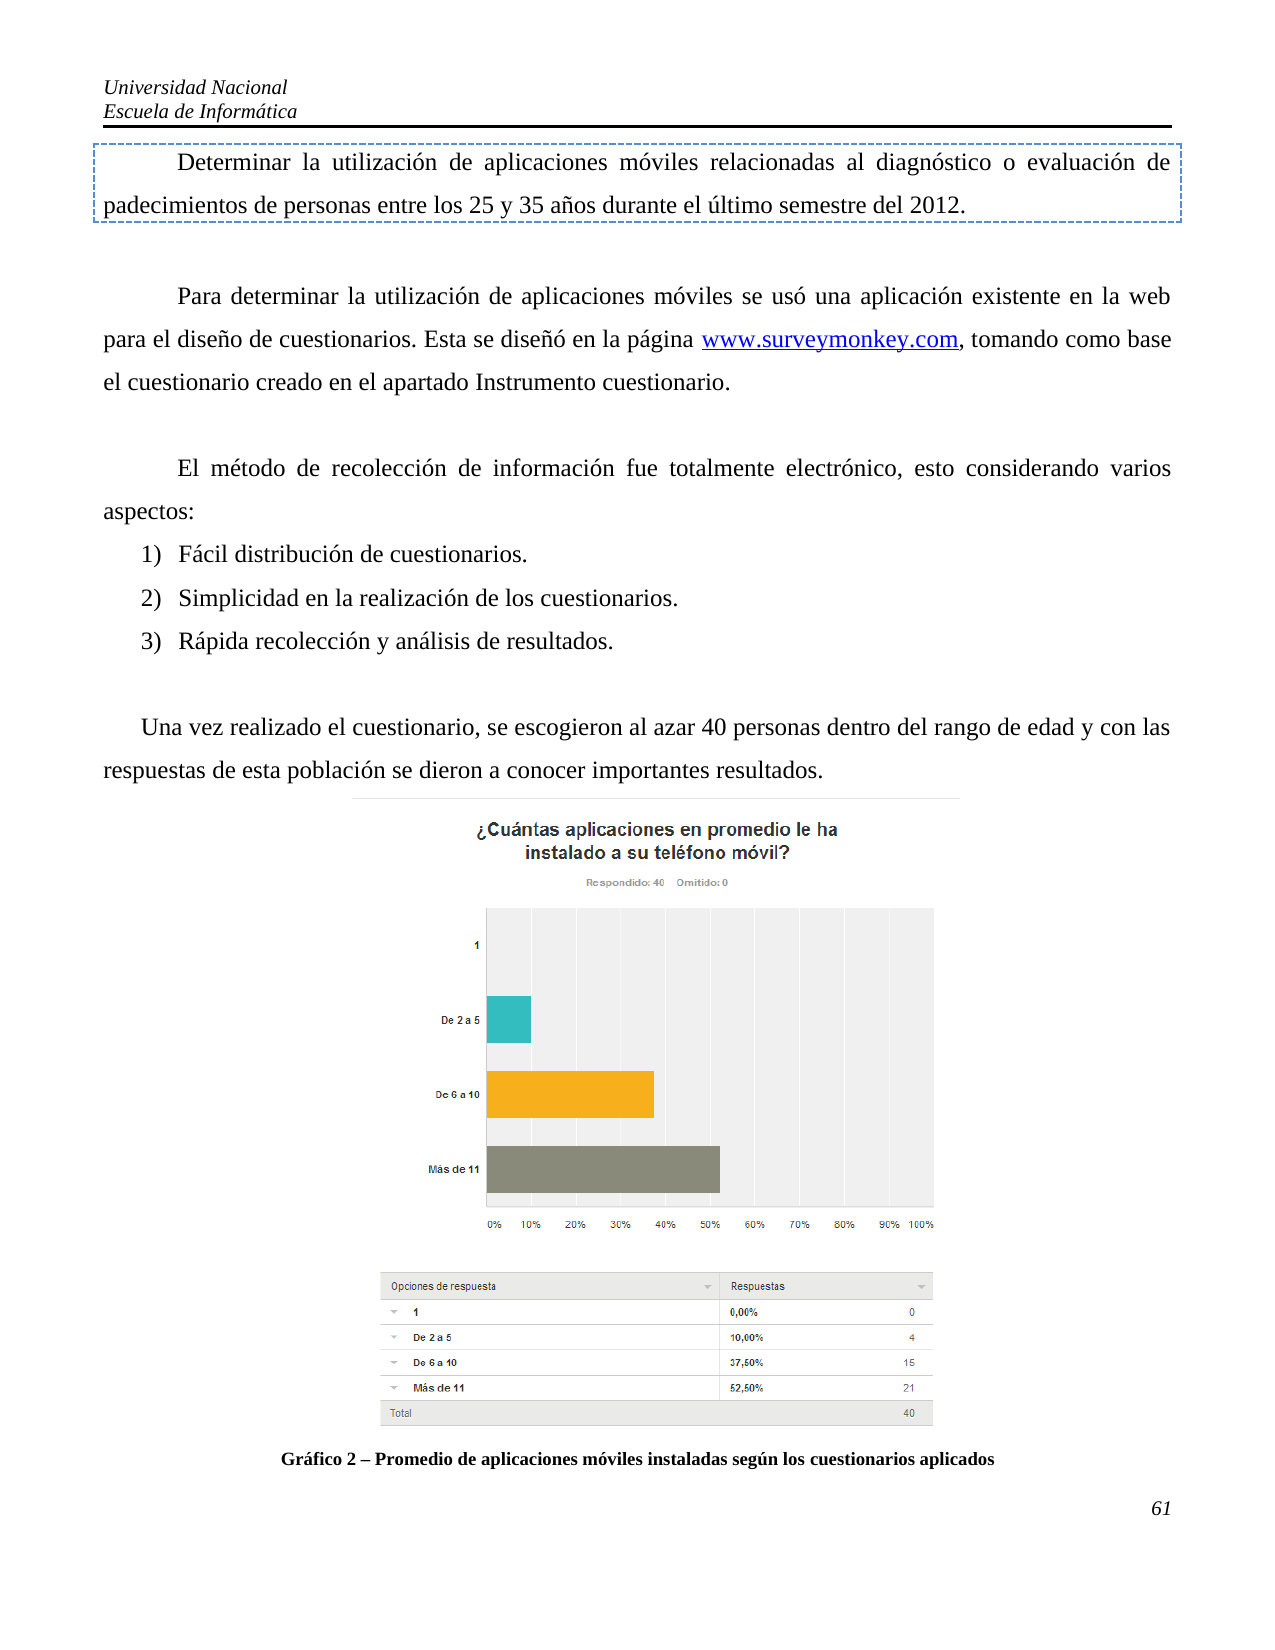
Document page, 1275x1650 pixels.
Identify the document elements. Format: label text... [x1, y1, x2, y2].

text Una vez realizado el cuestionario, se escogieron al azar 40 personas dentro del rango de edad y con las respuestas de esta población se dieron a conocer importantes resultados. [103, 712, 1172, 784]
picture [352, 798, 960, 1434]
text Determinar la utilización de aplicaciones móviles relacionadas al diagnóstico o evaluación de padecimientos de personas entre los 25 y 35 años durante el último semestre del 2012. [93, 143, 1182, 223]
text Para determinar la utilización de aplicaciones móviles se usó una aplicación existente en la web para el diseño de cuestionarios. Esta se diseñó en la página www.surveymonkey.com, tomando como base el cuestionario creado en el apartado Instrumento cuestionario. [103, 281, 1172, 396]
list Simplicidad en la realización de los cuestionarios. [141, 583, 1172, 611]
text El método de recolección de información fue totalmente electrónico, esto considerando varios aspectos: [103, 453, 1172, 525]
list Rápida recolección y análisis de resultados. [141, 626, 1172, 654]
list Fácil distribución de cuestionarios. [141, 539, 1172, 568]
